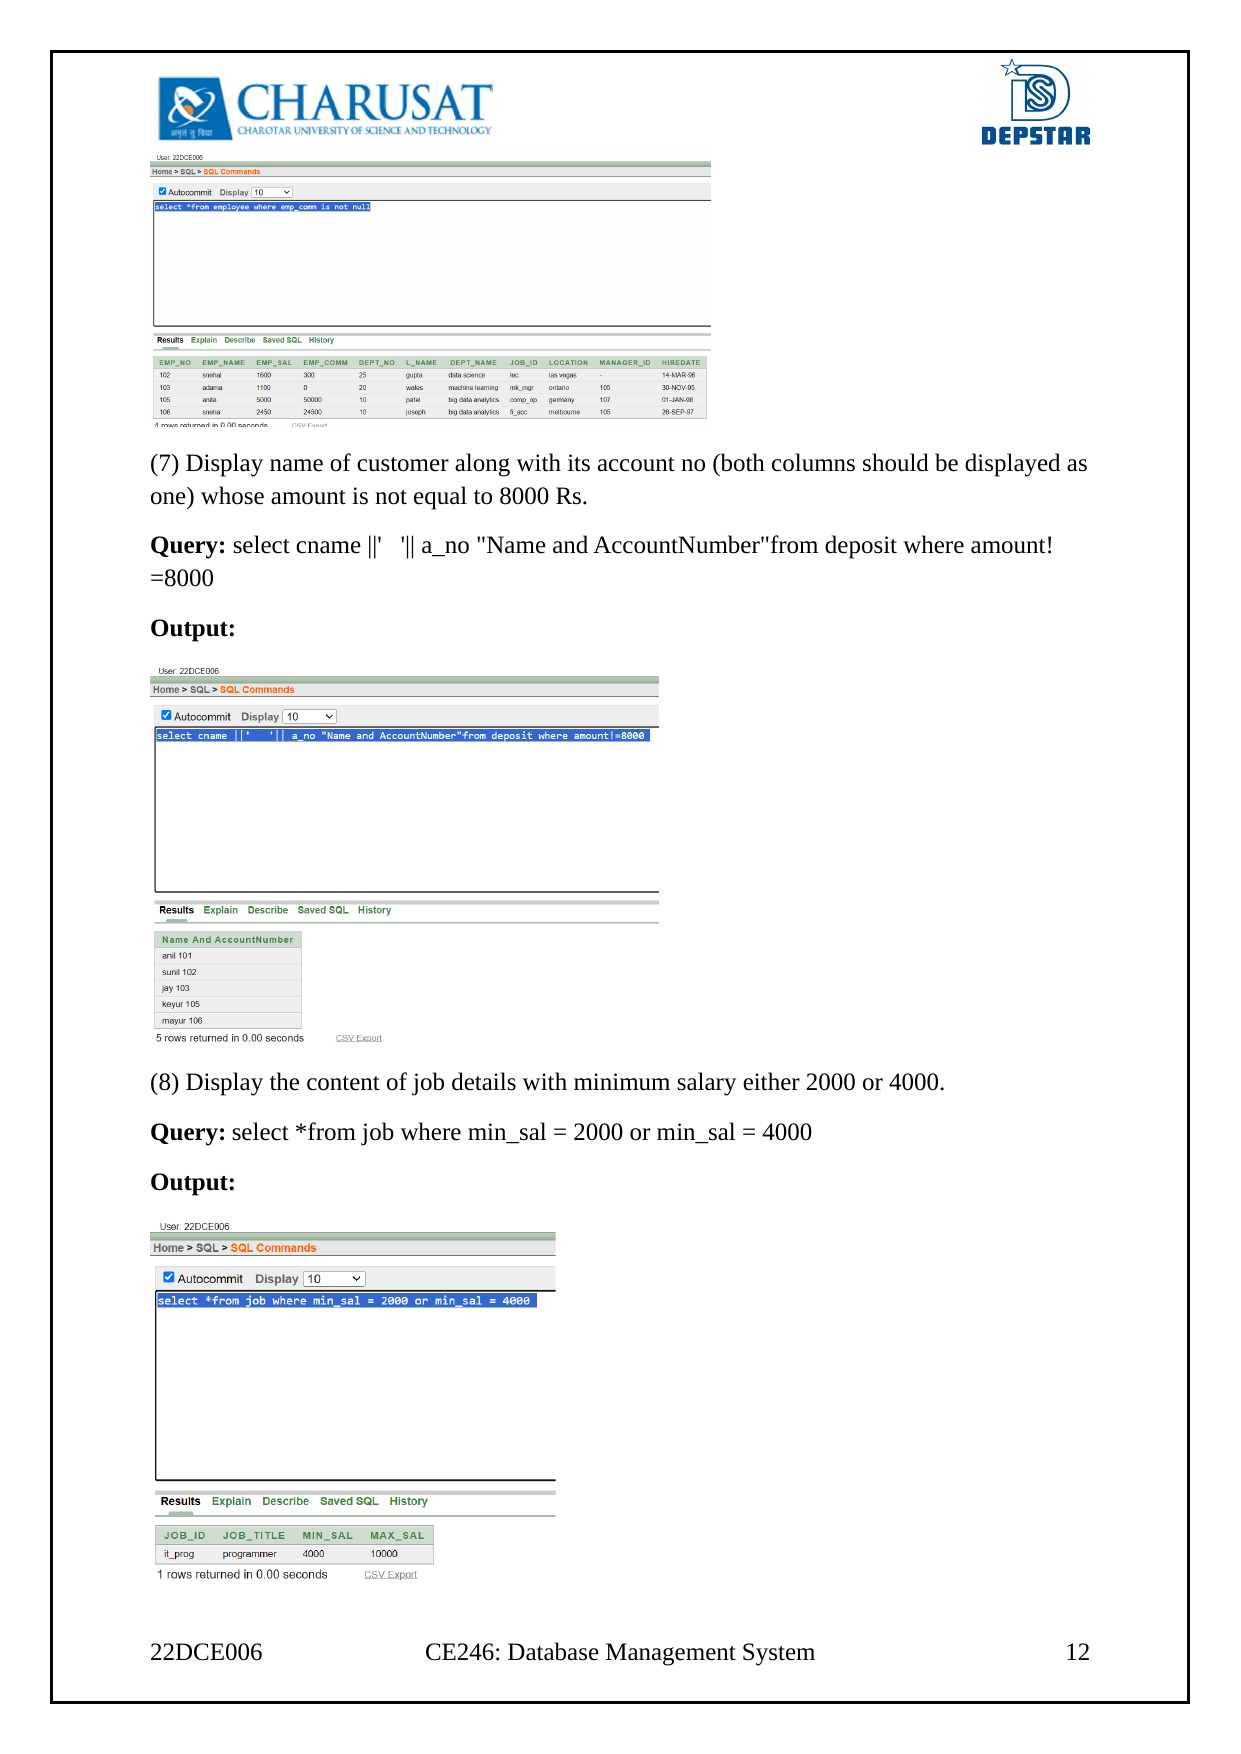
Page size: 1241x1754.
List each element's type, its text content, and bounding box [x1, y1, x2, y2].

text (7) Display name of customer along with its account no (both columns should be displayed as one) whose amount is not equal to 8000 Rs. [150, 448, 1090, 509]
picture [150, 150, 711, 427]
picture [150, 1216, 556, 1596]
picture [150, 72, 501, 145]
text Output: [150, 613, 1090, 642]
text Output: [150, 1167, 1090, 1195]
picture [150, 662, 659, 1047]
picture [981, 59, 1091, 145]
text Query: select *from job where min_sal = 2000 or min_sal = 4000 [150, 1117, 1090, 1146]
text (8) Display the content of job details with minimum salary either 2000 or 4000. [150, 1067, 1090, 1096]
text Query: select cname ||' '|| a_no "Name and AccountNumber"from deposit where amount!=8000 [150, 530, 1090, 592]
